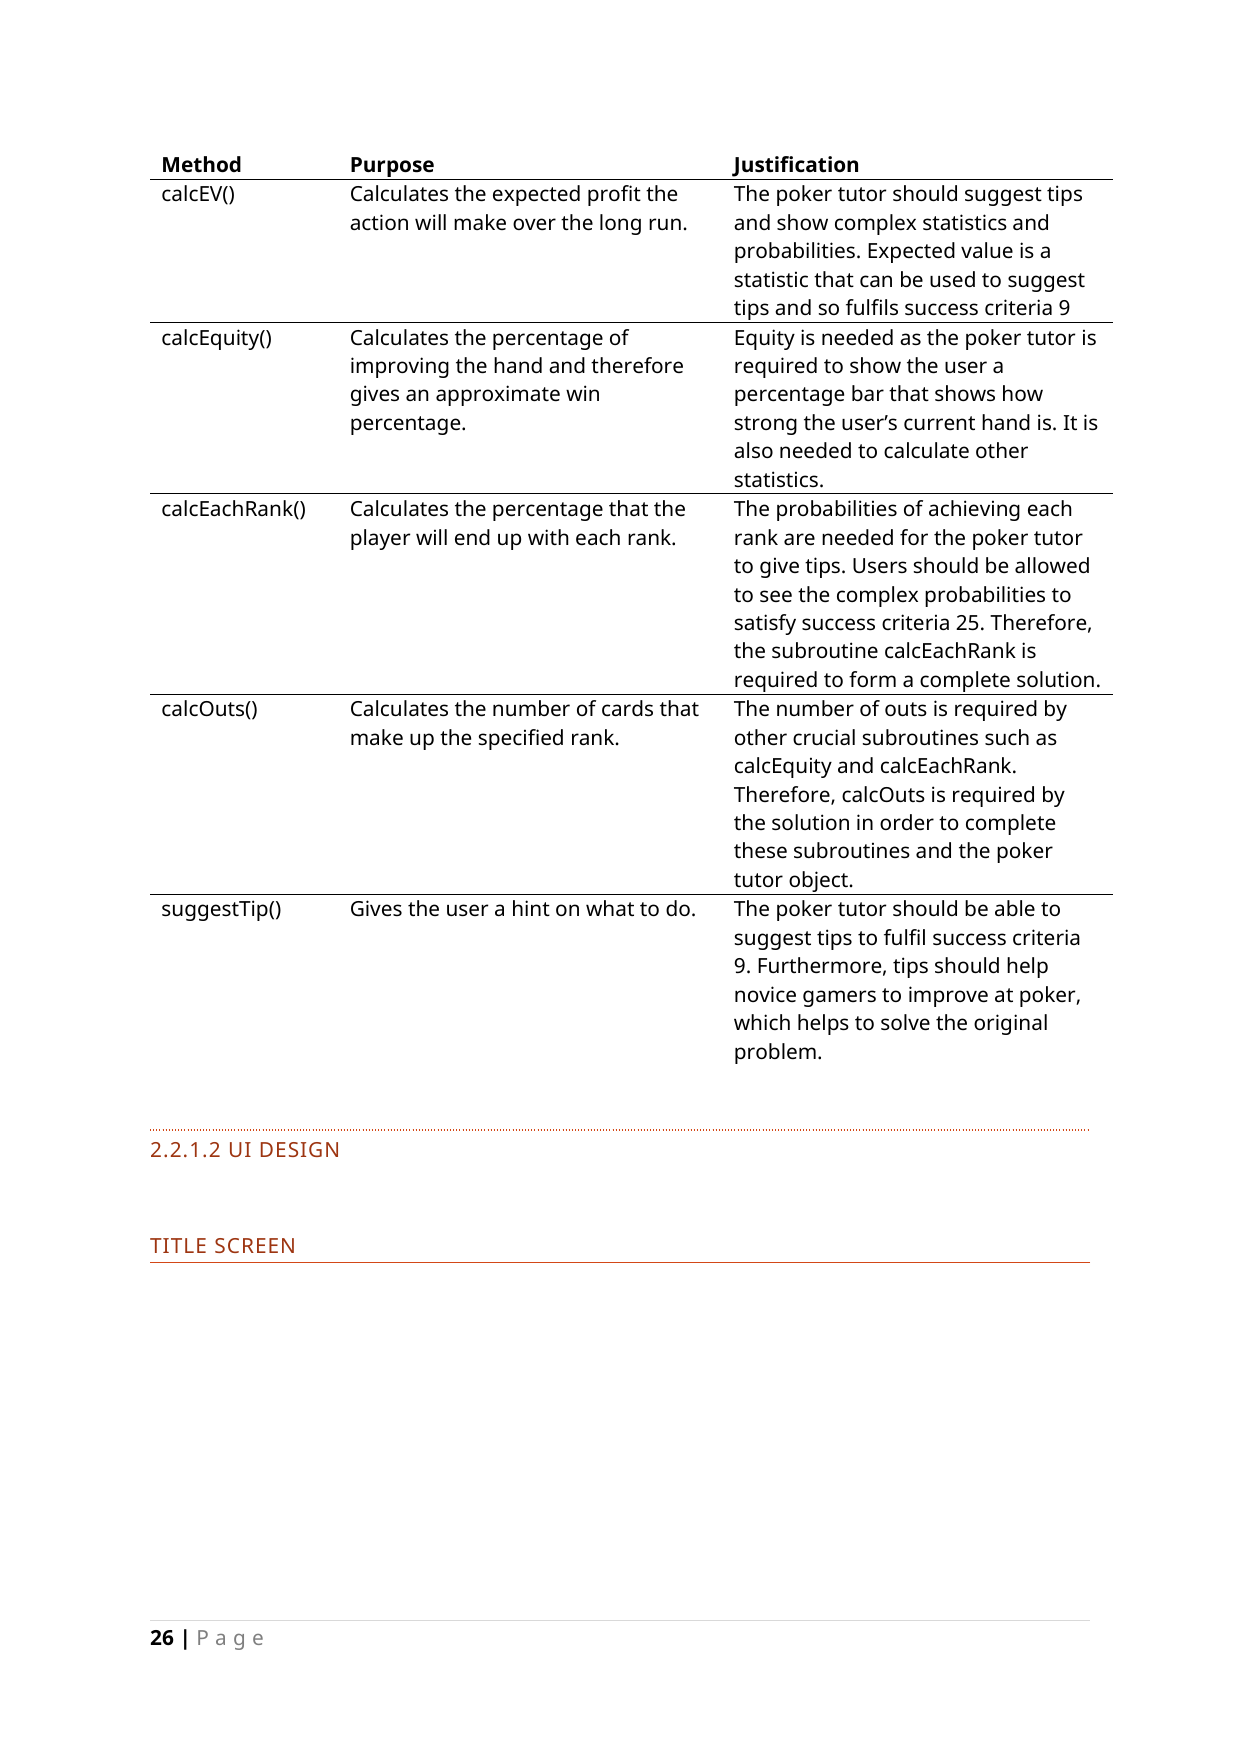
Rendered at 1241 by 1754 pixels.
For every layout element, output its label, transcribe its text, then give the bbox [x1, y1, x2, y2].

table_cell calcEquity() [150, 323, 338, 493]
table_cell The poker tutor should be able to suggest tips to fulfil success criteria 9. Furthermore, tips should help novice gamers to improve at poker, which helps to solve the original problem. [723, 895, 1113, 1065]
table_cell Equity is needed as the poker tutor is required to show the user a percentage bar that shows how strong the user’s current hand is. It is also needed to calculate other statistics. [723, 323, 1113, 493]
table_cell Calculates the expected profit the action will make over the long run. [338, 180, 722, 322]
table_cell The poker tutor should suggest tips and show complex statistics and probabilities. Expected value is a statistic that can be used to suggest tips and so fulfils success criteria 9 [723, 180, 1113, 322]
table_header Justification [723, 150, 1113, 178]
subtitle 2.2.1.2 UI DESIGN [150, 1129, 1090, 1163]
table_cell The number of outs is required by other crucial subroutines such as calcEquity and calcEachRank. Therefore, calcOuts is required by the solution in order to complete these subroutines and the poker tutor object. [723, 695, 1113, 893]
table_cell Calculates the percentage that the player will end up with each rank. [338, 494, 722, 693]
table_cell calcEV() [150, 180, 338, 322]
table_cell calcEachRank() [150, 494, 338, 693]
subtitle Title screen [150, 1231, 1090, 1262]
table_cell suggestTip() [150, 895, 338, 1065]
table_header Purpose [338, 150, 722, 178]
table_cell The probabilities of achieving each rank are needed for the poker tutor to give tips. Users should be allowed to see the complex probabilities to satisfy success criteria 25. Therefore, the subroutine calcEachRank is required to form a complete solution. [723, 494, 1113, 693]
table_cell Gives the user a hint on what to do. [338, 895, 722, 1065]
table_cell Calculates the percentage of improving the hand and therefore gives an approximate win percentage. [338, 323, 722, 493]
table_cell calcOuts() [150, 695, 338, 893]
table_header Method [150, 150, 338, 178]
table_cell Calculates the number of cards that make up the specified rank. [338, 695, 722, 893]
